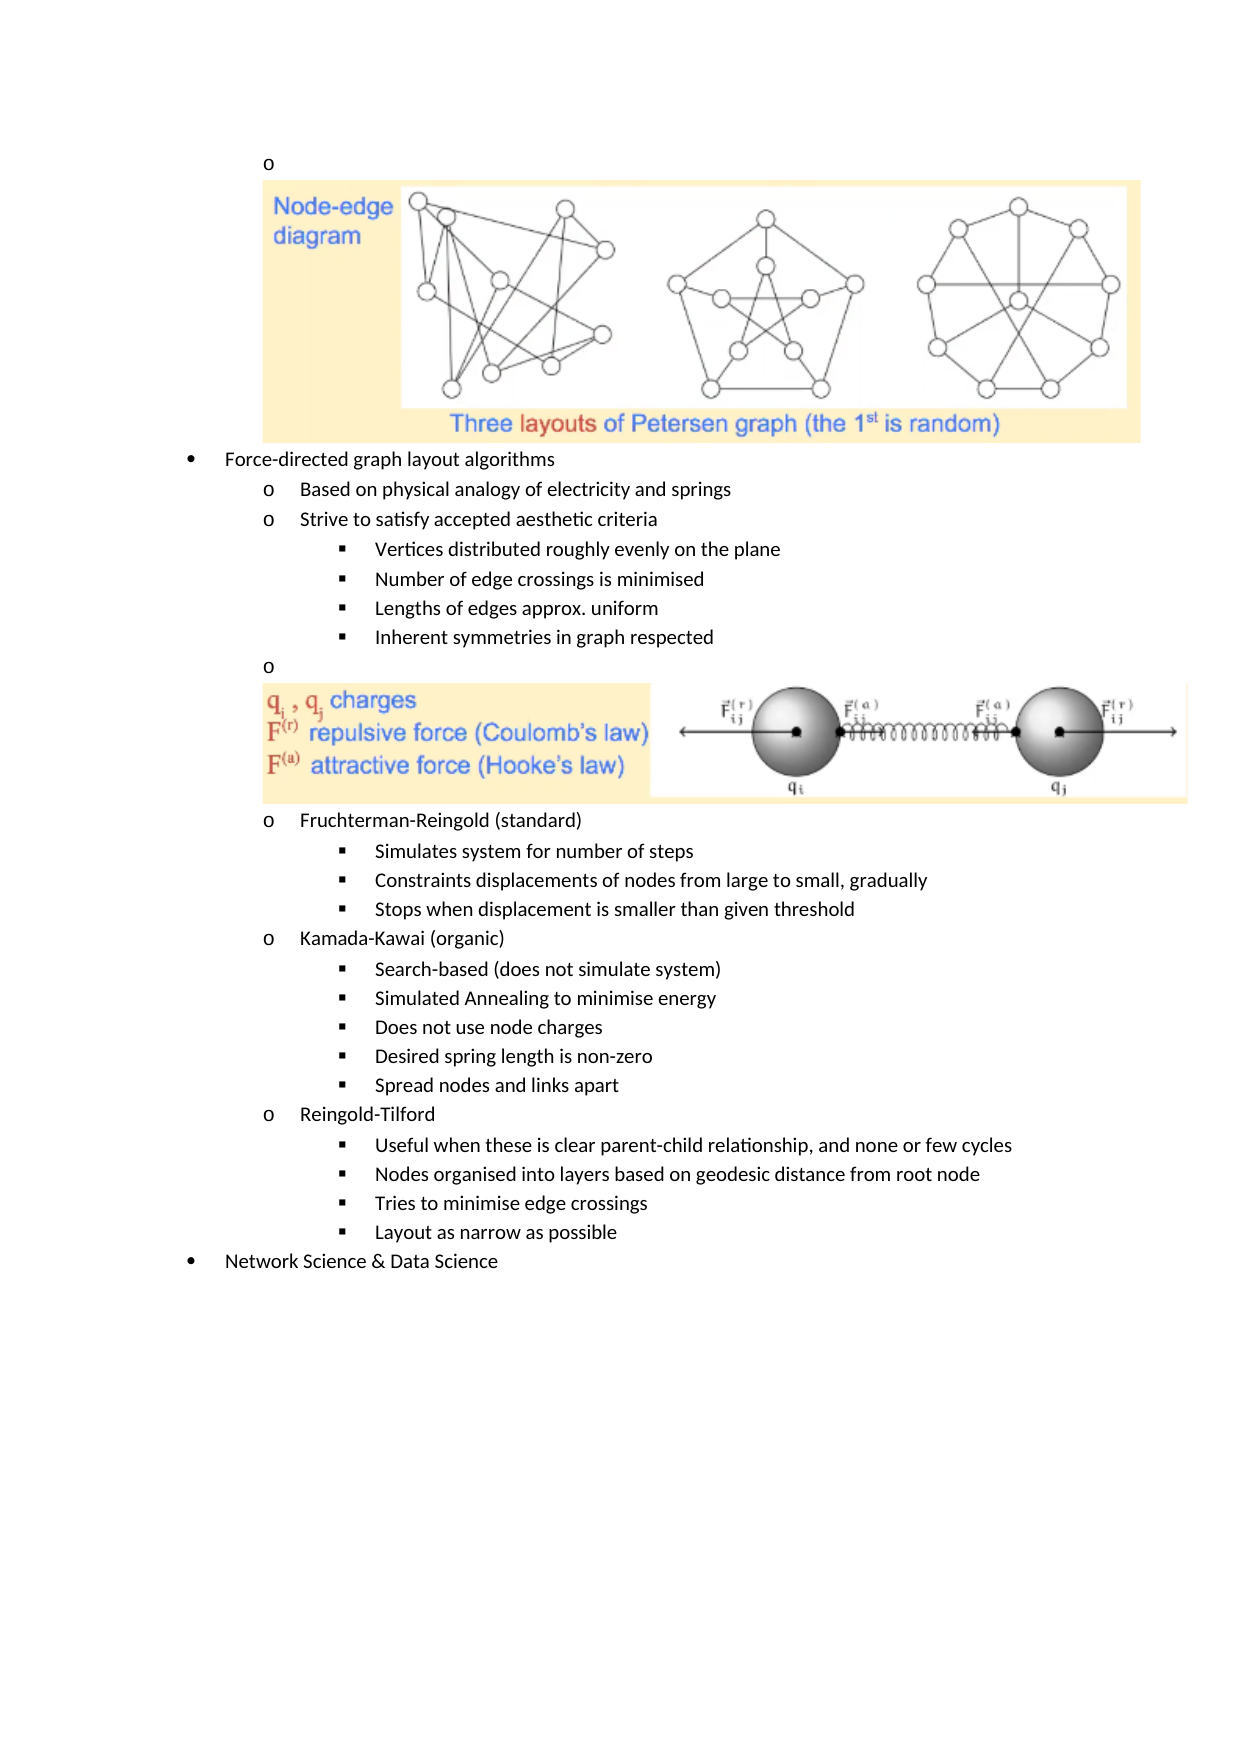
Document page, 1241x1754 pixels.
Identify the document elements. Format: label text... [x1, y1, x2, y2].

list Inherent symmetries in graph respected [337, 624, 1090, 649]
list Stops when displacement is smaller than given threshold [337, 896, 1090, 922]
list Does not use node charges [337, 1014, 1090, 1039]
picture [262, 180, 1141, 443]
list Fruchterman-Reingold (standard) [262, 807, 1090, 834]
list Kamada-Kawai (organic) [262, 925, 1090, 952]
list Based on physical analogy of electricity and springs [262, 476, 1090, 502]
list Force-directed graph layout algorithms [187, 447, 1090, 472]
list Simulates system for number of steps [337, 838, 1090, 863]
list Vertices distributed roughly evenly on the plane [337, 537, 1090, 562]
picture [262, 683, 1188, 804]
list Tries to minimise edge crossings [337, 1190, 1090, 1216]
list Network Science & Data Science [187, 1249, 1090, 1274]
list Nodes organised into layers based on geodesic distance from root node [337, 1161, 1090, 1187]
list Strive to satisfy accepted aesthetic criteria [262, 506, 1090, 533]
list Useful when these is clear parent-child relationship, and none or few cycles [337, 1132, 1090, 1157]
list Desired spring length is non-zero [337, 1043, 1090, 1069]
list Layout as narrow as possible [337, 1219, 1090, 1245]
list Simulated Annealing to minimise energy [337, 985, 1090, 1010]
list Constraints displacements of nodes from large to small, gradually [337, 867, 1090, 892]
list Search-based (does not simulate system) [337, 956, 1090, 981]
list Number of edge crossings is minimised [337, 566, 1090, 591]
list Lengths of edges approx. uniform [337, 595, 1090, 620]
list Reingold-Tilford [262, 1102, 1090, 1128]
list Spread nodes and links apart [337, 1072, 1090, 1098]
